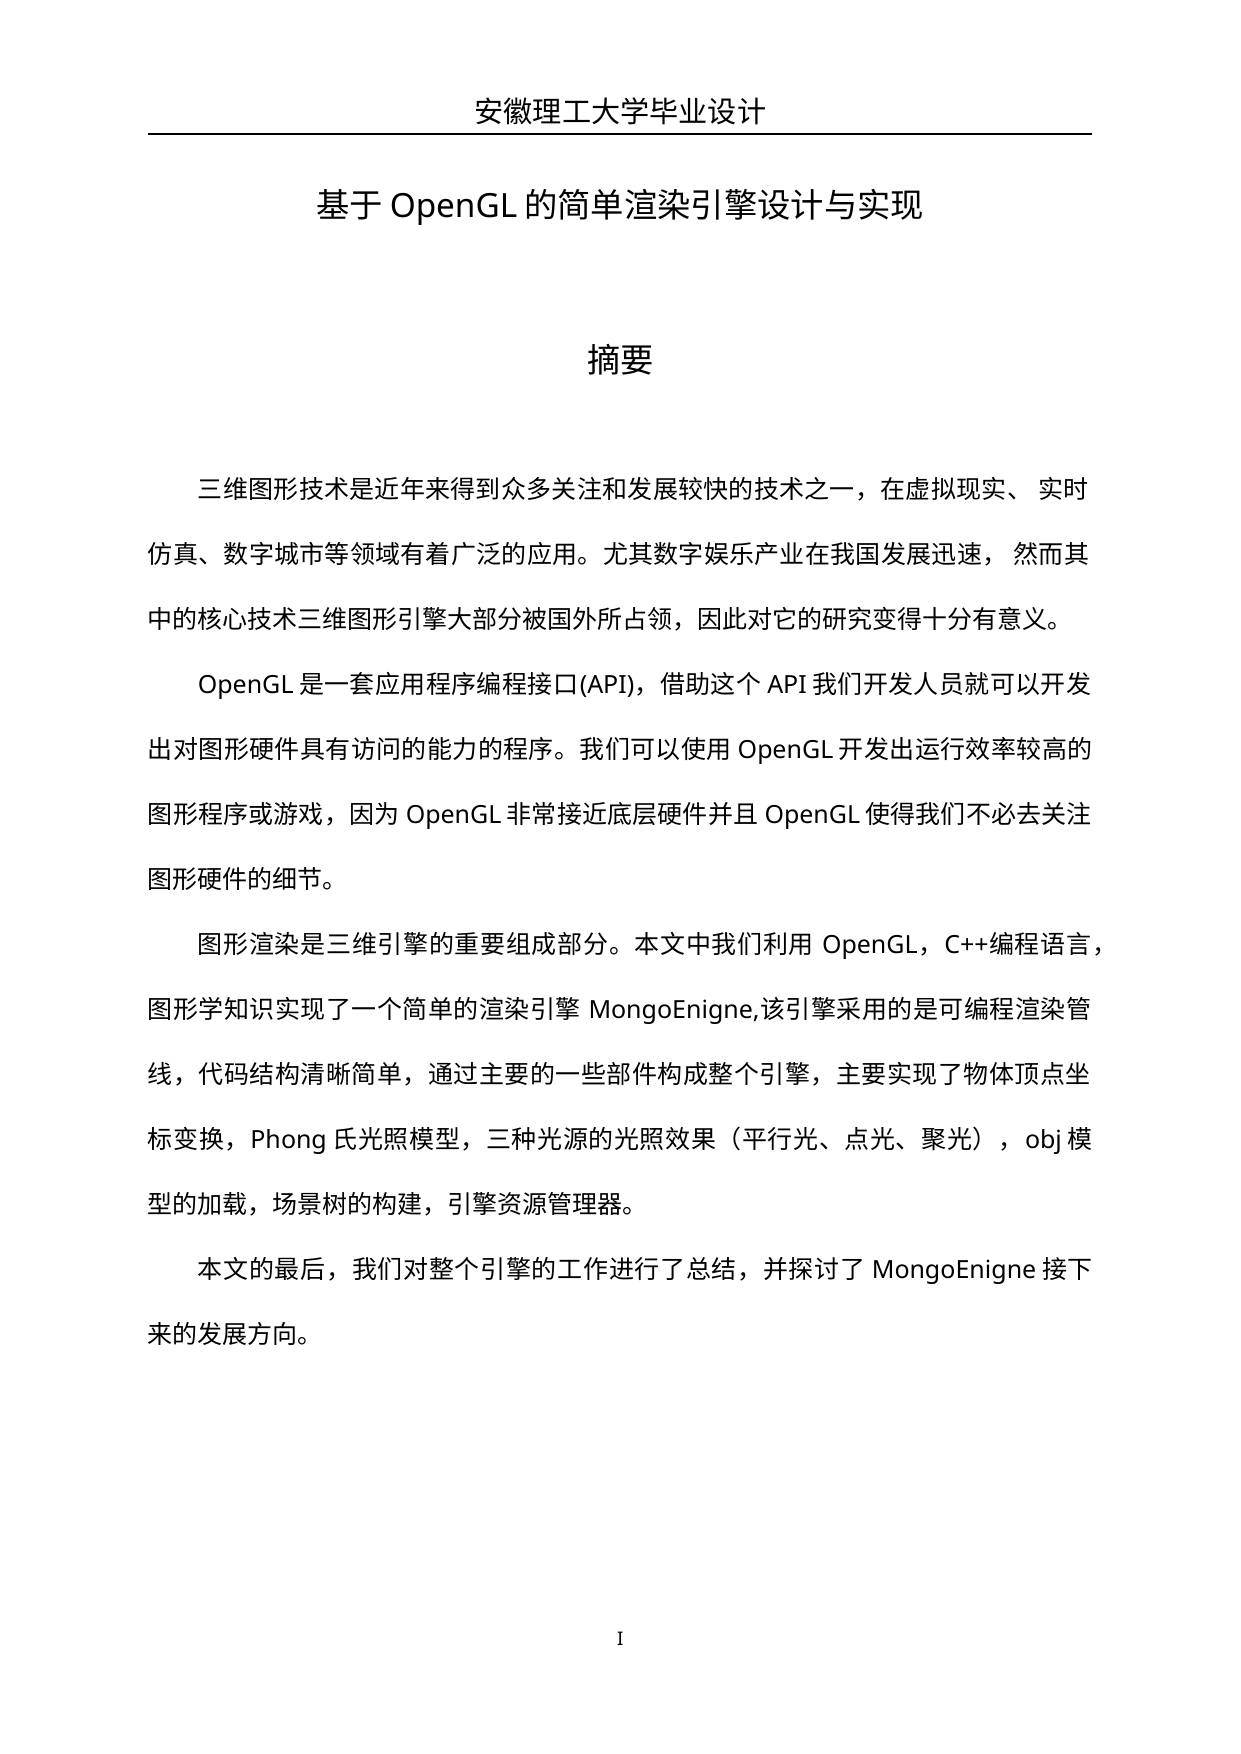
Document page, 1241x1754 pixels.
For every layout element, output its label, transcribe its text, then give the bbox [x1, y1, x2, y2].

text 摘要 [148, 325, 1092, 390]
text 本文的最后，我们对整个引擎的工作进行了总结，并探讨了MongoEnigne接下来的发展方向。 [148, 1235, 1092, 1365]
text 图形渲染是三维引擎的重要组成部分。本文中我们利用OpenGL，C++编程语言，图形学知识实现了一个简单的渲染引擎MongoEnigne,该引擎采用的是可编程渲染管线，代码结构清晰简单，通过主要的一些部件构成整个引擎，主要实现了物体顶点坐标变换，Phong氏光照模型，三种光源的光照效果（平行光、点光、聚光），obj模型的加载，场景树的构建，引擎资源管理器。 [148, 910, 1092, 1235]
text OpenGL是一套应用程序编程接口(API)，借助这个API我们开发人员就可以开发出对图形硬件具有访问的能力的程序。我们可以使用OpenGL开发出运行效率较高的图形程序或游戏，因为OpenGL非常接近底层硬件并且OpenGL使得我们不必去关注图形硬件的细节。 [148, 650, 1092, 910]
text 基于OpenGL的简单渲染引擎设计与实现 [148, 171, 1092, 236]
text 三维图形技术是近年来得到众多关注和发展较快的技术之一，在虚拟现实、 实时仿真、数字城市等领域有着广泛的应用。尤其数字娱乐产业在我国发展迅速， 然而其中的核心技术三维图形引擎大部分被国外所占领，因此对它的研究变得十分有意义。 [148, 455, 1092, 650]
